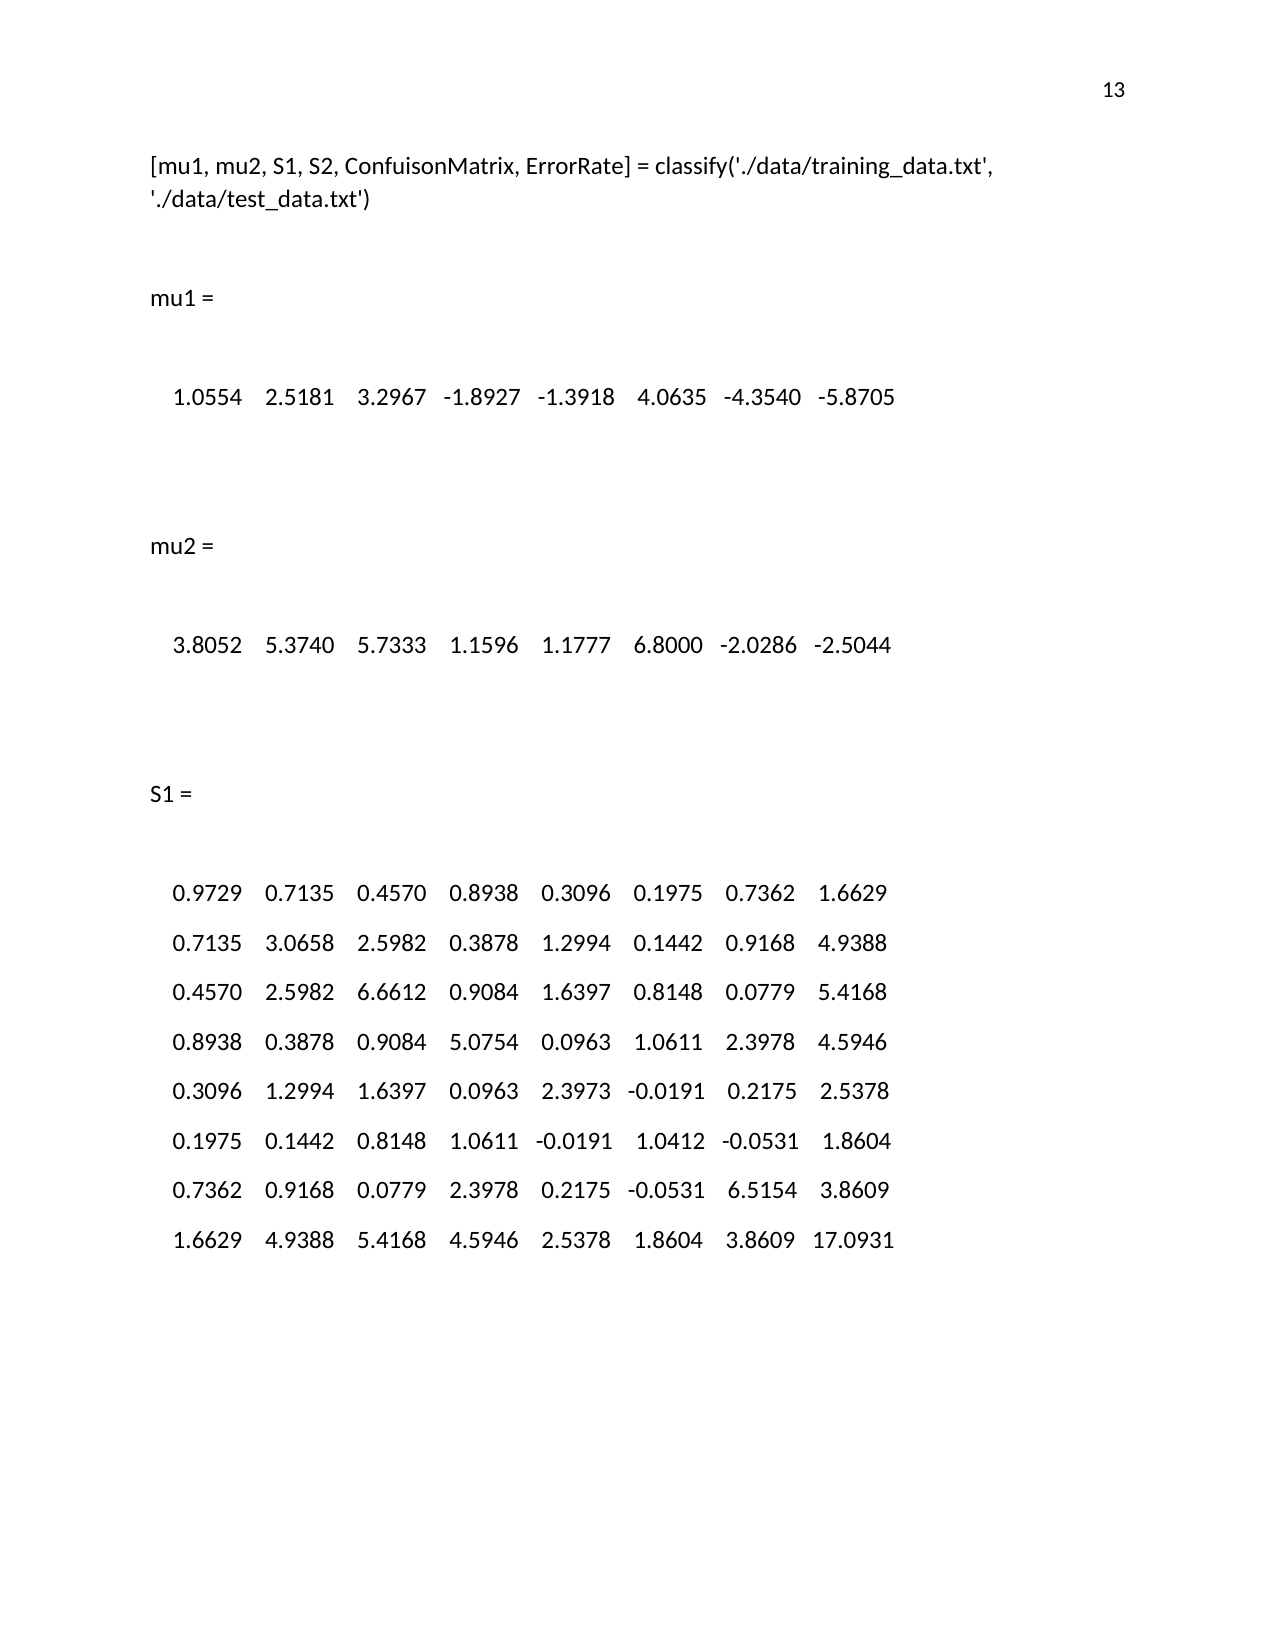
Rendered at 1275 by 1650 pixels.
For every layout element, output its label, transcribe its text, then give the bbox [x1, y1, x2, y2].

text mu1 = [150, 282, 1125, 313]
text 0.9729 0.7135 0.4570 0.8938 0.3096 0.1975 0.7362 1.6629 [150, 877, 1125, 908]
text 1.6629 4.9388 5.4168 4.5946 2.5378 1.8604 3.8609 17.0931 [150, 1224, 1125, 1255]
text S1 = [150, 778, 1125, 808]
text 0.7135 3.0658 2.5982 0.3878 1.2994 0.1442 0.9168 4.9388 [150, 927, 1125, 957]
text 0.1975 0.1442 0.8148 1.0611 -0.0191 1.0412 -0.0531 1.8604 [150, 1125, 1125, 1156]
text 0.8938 0.3878 0.9084 5.0754 0.0963 1.0611 2.3978 4.5946 [150, 1026, 1125, 1056]
text 0.3096 1.2994 1.6397 0.0963 2.3973 -0.0191 0.2175 2.5378 [150, 1075, 1125, 1106]
text [mu1, mu2, S1, S2, ConfuisonMatrix, ErrorRate] = classify('./data/training_data.txt', './data/test_data.txt') [150, 150, 1125, 213]
text 0.4570 2.5982 6.6612 0.9084 1.6397 0.8148 0.0779 5.4168 [150, 976, 1125, 1007]
text 1.0554 2.5181 3.2967 -1.8927 -1.3918 4.0635 -4.3540 -5.8705 [150, 381, 1125, 412]
text mu2 = [150, 530, 1125, 561]
text 0.7362 0.9168 0.0779 2.3978 0.2175 -0.0531 6.5154 3.8609 [150, 1174, 1125, 1205]
text 3.8052 5.3740 5.7333 1.1596 1.1777 6.8000 -2.0286 -2.5044 [150, 629, 1125, 660]
